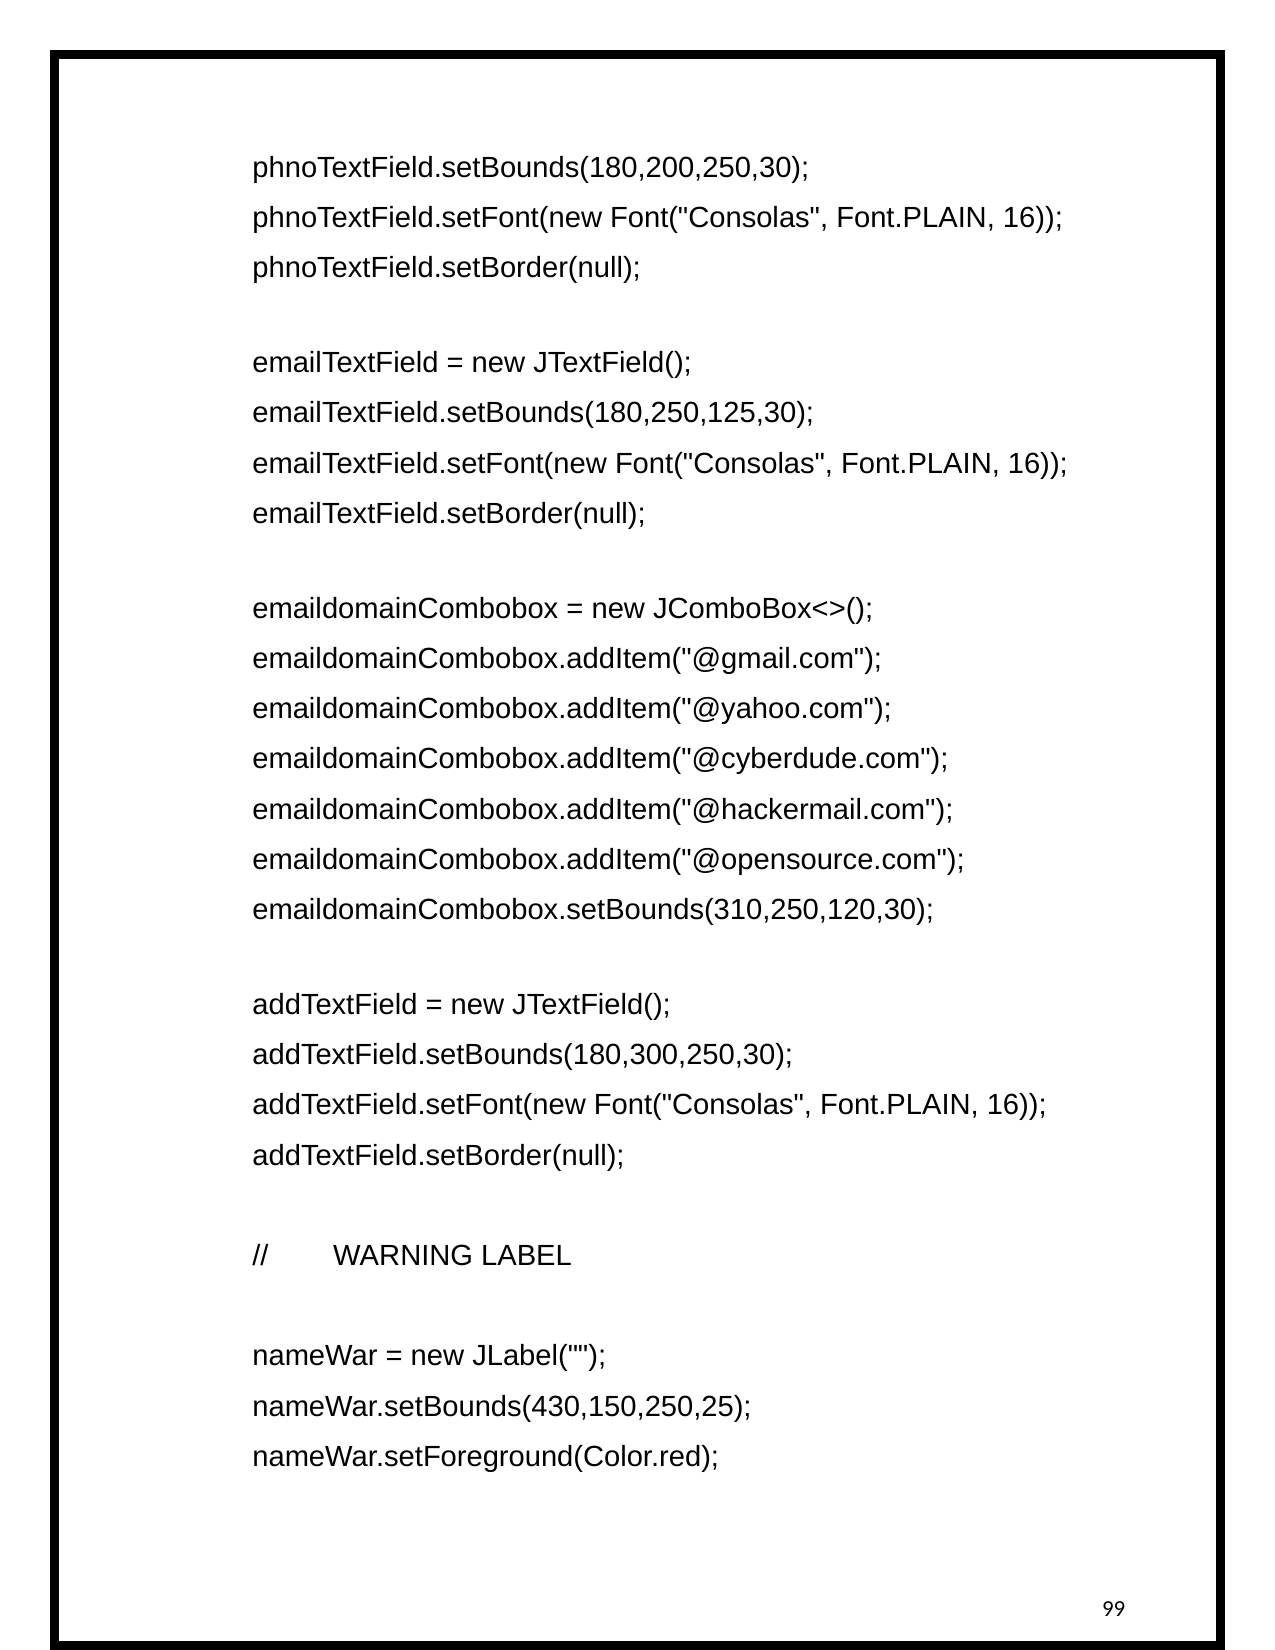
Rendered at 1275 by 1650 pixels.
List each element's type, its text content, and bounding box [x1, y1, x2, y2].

text addTextField = new JTextField(); [187, 987, 1125, 1021]
text addTextField.setFont(new Font("Consolas", Font.PLAIN, 16)); [187, 1087, 1125, 1121]
text nameWar.setForeground(Color.red); [187, 1439, 1125, 1472]
text emaildomainCombobox.addItem("@cyberdude.com"); [187, 741, 1125, 775]
text emailTextField.setFont(new Font("Consolas", Font.PLAIN, 16)); [187, 446, 1125, 479]
text nameWar = new JLabel(""); [187, 1338, 1125, 1372]
text emaildomainCombobox.addItem("@opensource.com"); [187, 842, 1125, 875]
text nameWar.setBounds(430,150,250,25); [187, 1389, 1125, 1422]
text emailTextField.setBounds(180,250,125,30); [187, 396, 1125, 429]
text phnoTextField.setBorder(null); [187, 250, 1125, 284]
text emailTextField = new JTextField(); [187, 345, 1125, 379]
text emaildomainCombobox.addItem("@hackermail.com"); [187, 792, 1125, 825]
text emailTextField.setBorder(null); [187, 496, 1125, 529]
text phnoTextField.setFont(new Font("Consolas", Font.PLAIN, 16)); [187, 200, 1125, 234]
text emaildomainCombobox.addItem("@yahoo.com"); [187, 691, 1125, 725]
text addTextField.setBorder(null); [187, 1138, 1125, 1171]
text emaildomainCombobox = new JComboBox<>(); [187, 591, 1125, 624]
text phnoTextField.setBounds(180,200,250,30); [187, 150, 1125, 183]
text emaildomainCombobox.setBounds(310,250,120,30); [187, 892, 1125, 926]
text // WARNING LABEL [187, 1238, 1125, 1272]
text addTextField.setBounds(180,300,250,30); [187, 1037, 1125, 1071]
text emaildomainCombobox.addItem("@gmail.com"); [187, 641, 1125, 674]
